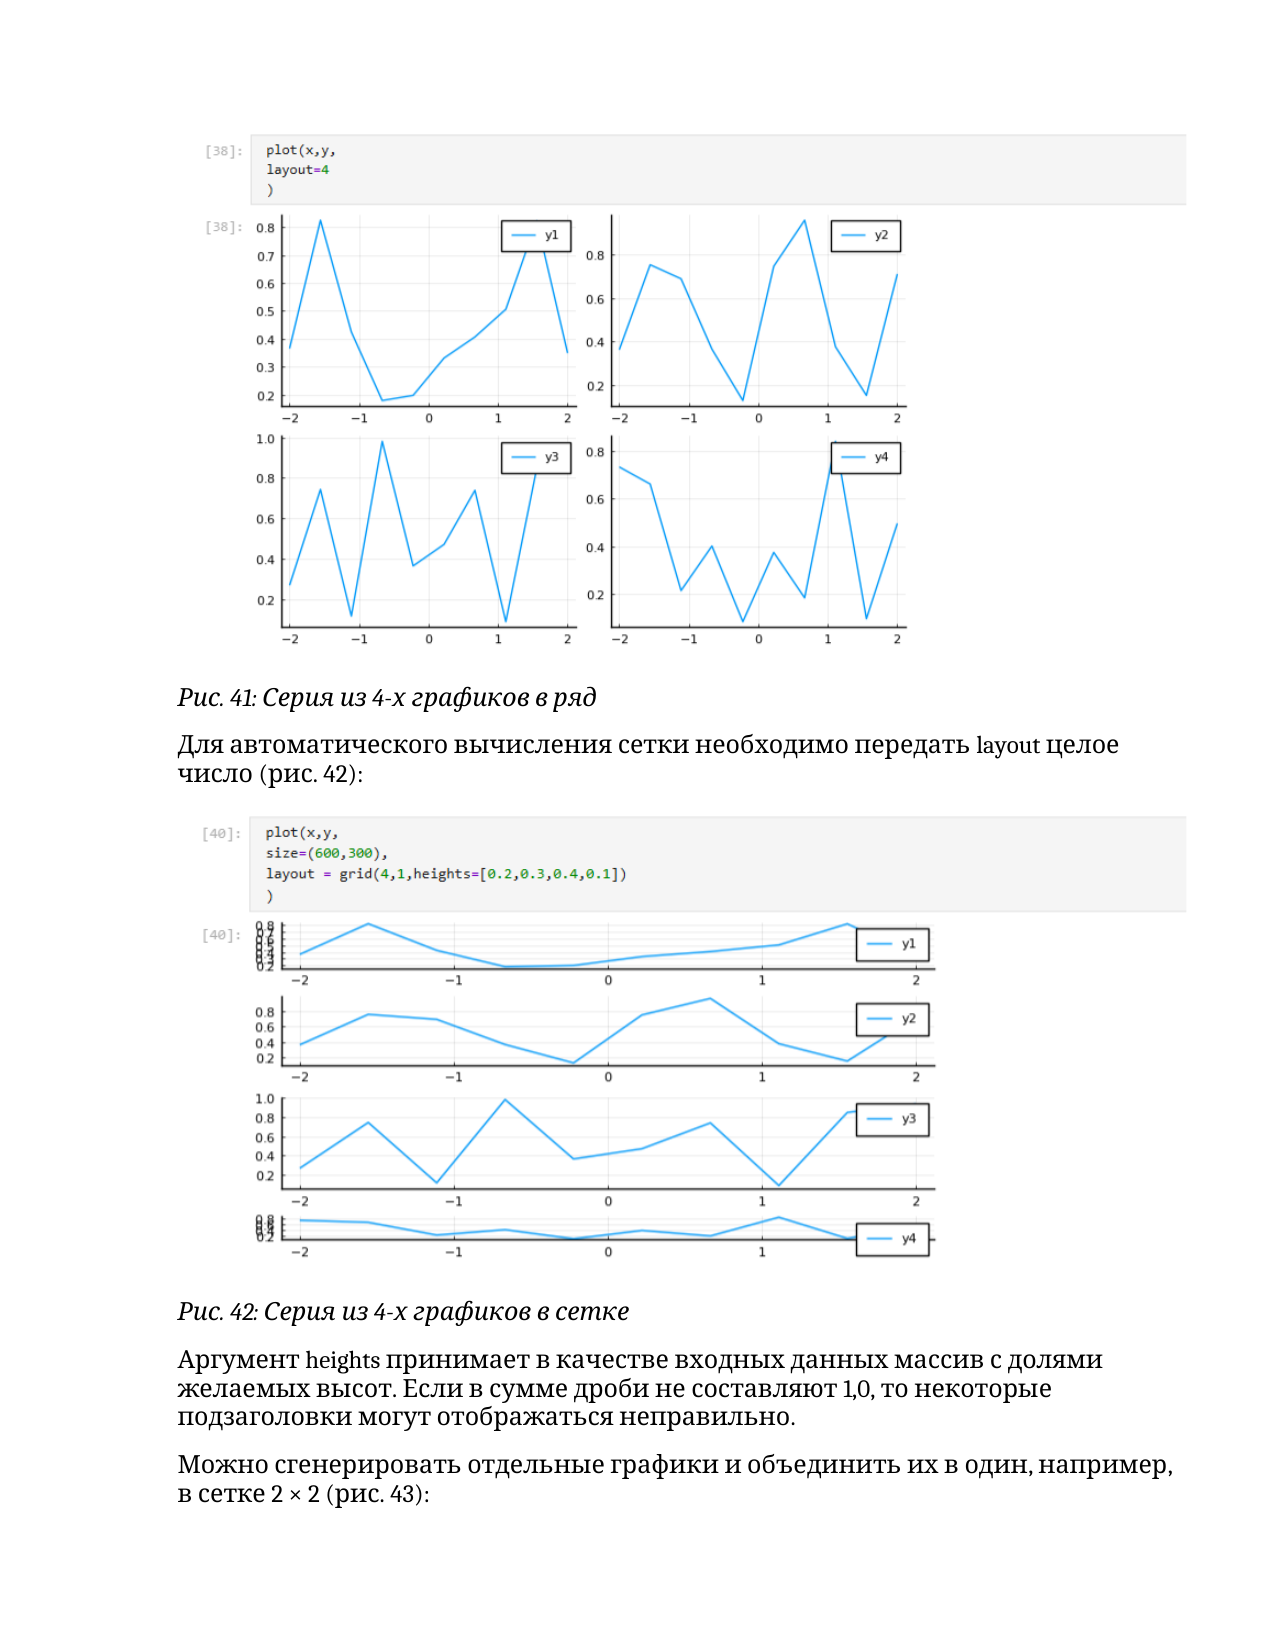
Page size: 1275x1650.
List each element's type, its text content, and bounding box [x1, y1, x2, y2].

picture [177, 118, 1187, 663]
text Для автоматического вычисления сетки необходимо передать layout целое число (рис. 42): [177, 731, 1186, 789]
text Рис. 41: Серия из 4-х графиков в ряд [177, 684, 1186, 712]
picture [177, 807, 1187, 1278]
text Аргумент heights принимает в качестве входных данных массив с долями желаемых высот. Если в сумме дроби не составляют 1,0, то некоторые подзаголовки могут отображаться неправильно. [177, 1346, 1186, 1432]
text Рис. 42: Серия из 4-х графиков в сетке [177, 1298, 1186, 1327]
text Можно сгенерировать отдельные графики и объединить их в один, например, в сетке 2 × 2 (рис. 43): [177, 1451, 1186, 1508]
